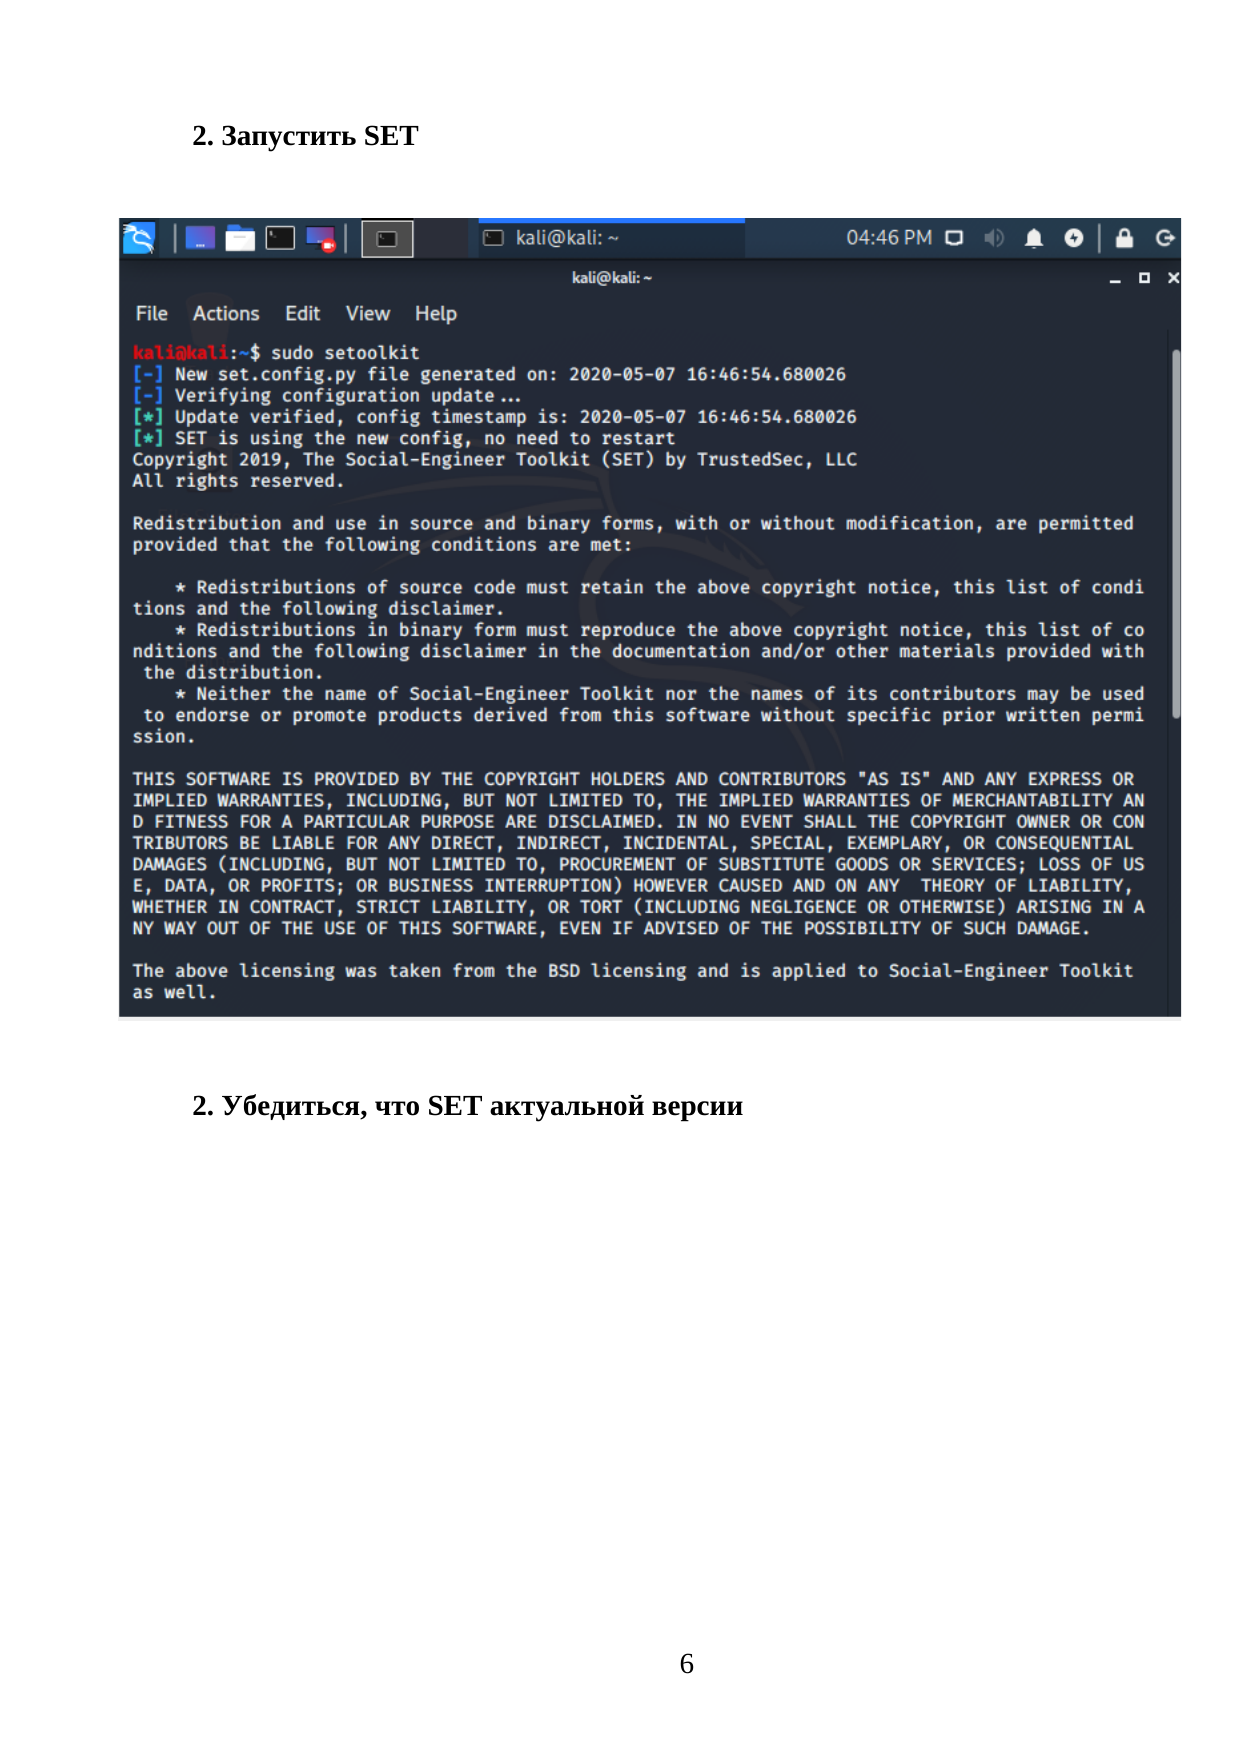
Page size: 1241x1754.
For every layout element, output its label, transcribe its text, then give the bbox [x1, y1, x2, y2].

text 2. Запустить SET [118, 118, 1181, 152]
picture [118, 218, 1182, 1021]
text 2. Убедиться, что SET актуальной версии [118, 1088, 1181, 1122]
